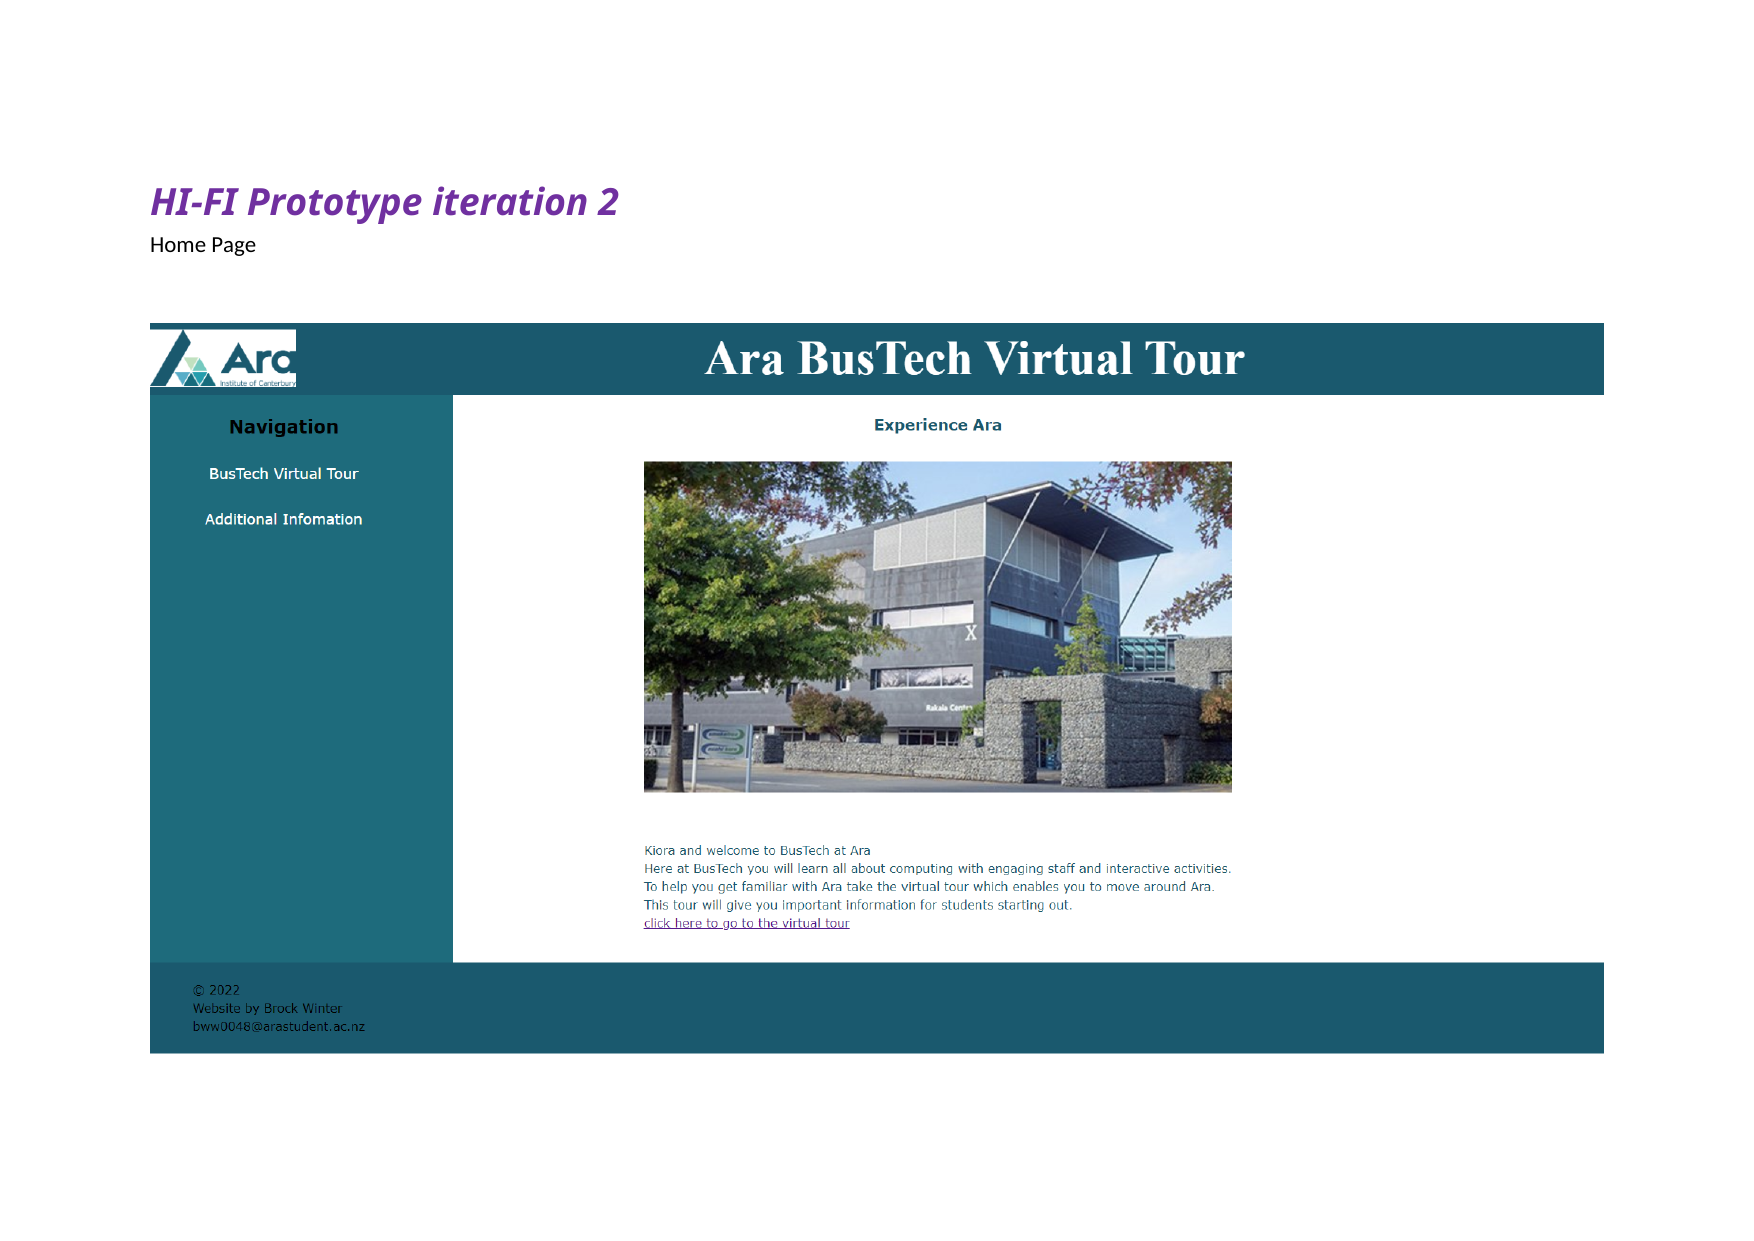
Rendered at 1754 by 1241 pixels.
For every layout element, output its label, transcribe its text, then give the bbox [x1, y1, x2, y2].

subtitle HI-FI Prototype iteration 2 [150, 175, 1604, 226]
picture [150, 323, 1604, 1054]
text Home Page [150, 230, 1604, 258]
